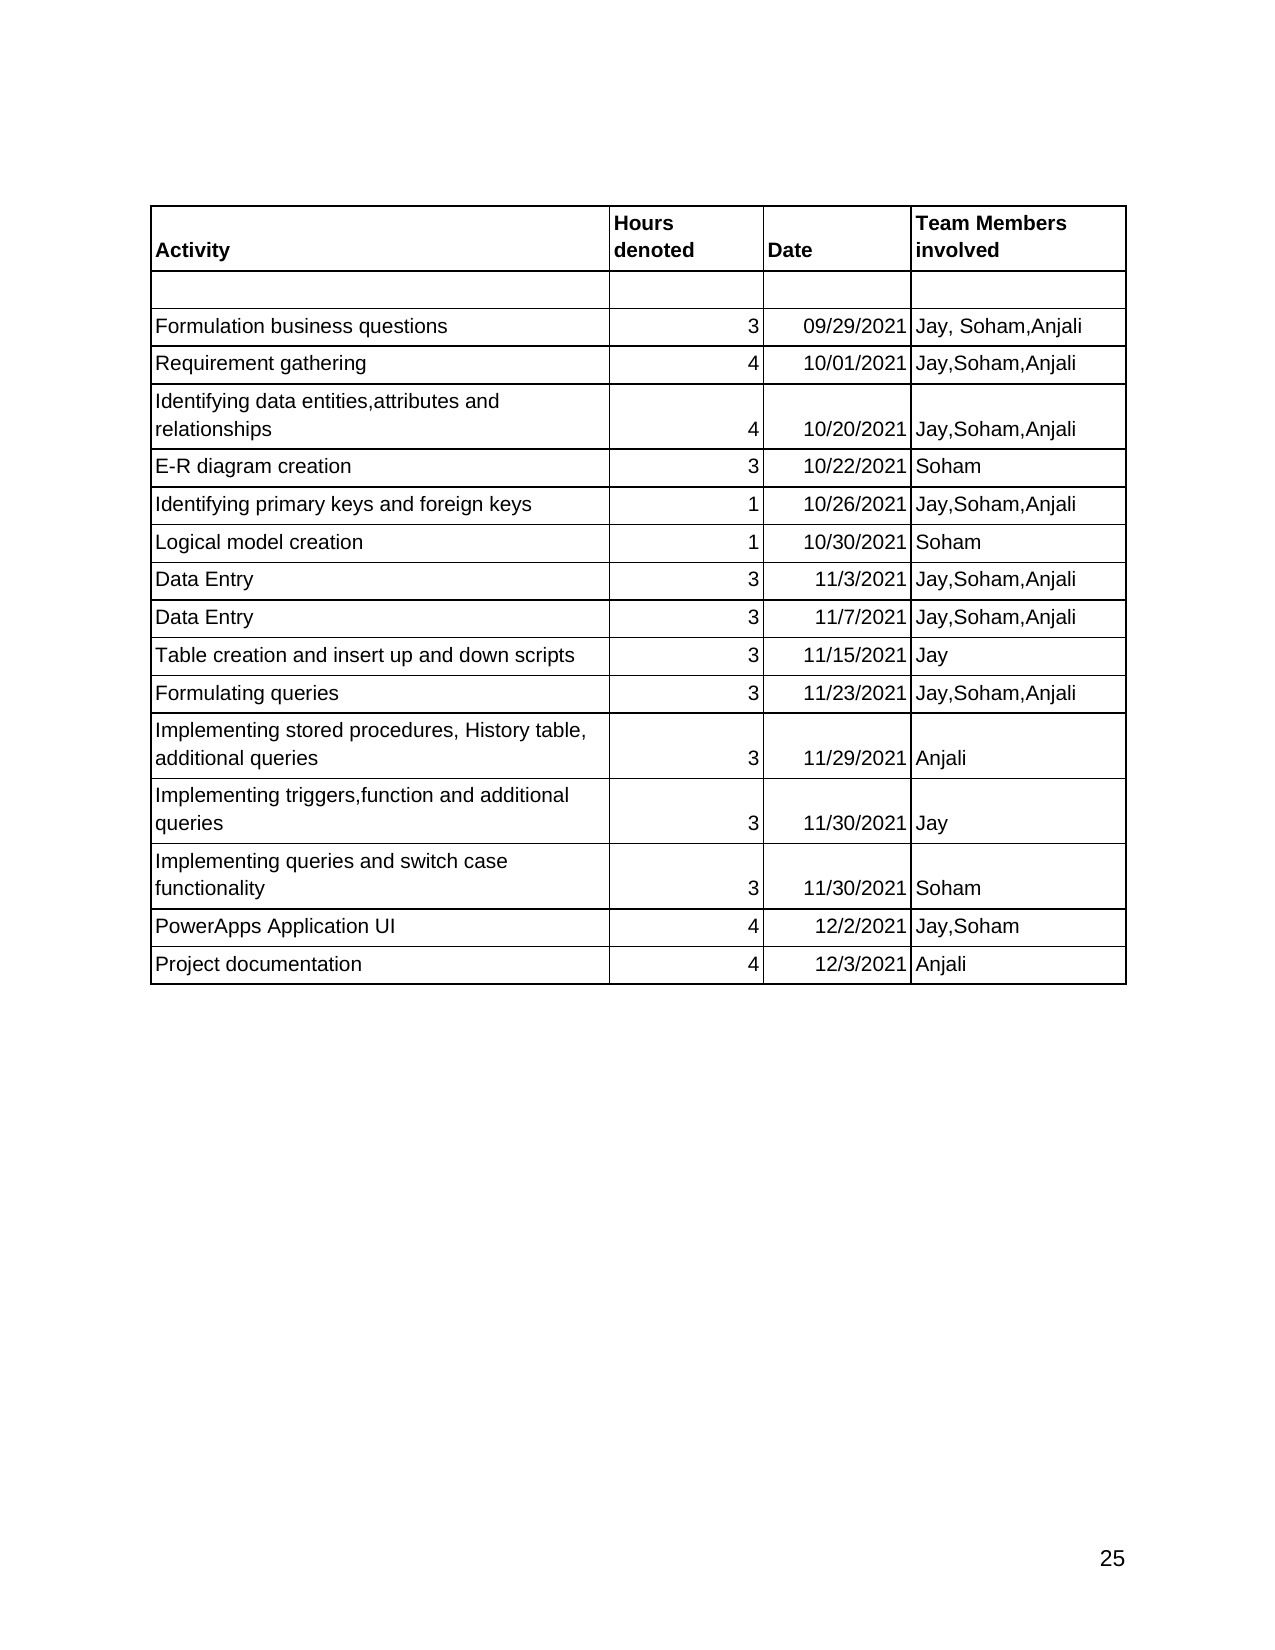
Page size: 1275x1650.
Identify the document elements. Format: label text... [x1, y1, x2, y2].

table_cell 4 [610, 910, 763, 946]
table_cell Soham [912, 450, 1125, 486]
table_cell Project documentation [152, 947, 609, 983]
table_cell 11/30/2021 [764, 779, 910, 843]
table_cell 3 [610, 779, 763, 843]
table_cell 11/29/2021 [764, 714, 910, 777]
table_cell [764, 272, 910, 308]
table_cell Jay,Soham,Anjali [912, 347, 1125, 383]
table_cell 10/01/2021 [764, 347, 910, 383]
table_cell Jay,Soham,Anjali [912, 385, 1125, 448]
table_cell Jay,Soham,Anjali [912, 488, 1125, 524]
table_cell 10/26/2021 [764, 488, 910, 524]
table_cell 10/22/2021 [764, 450, 910, 486]
table_cell PowerApps Application UI [152, 910, 609, 946]
table_cell Jay,Soham,Anjali [912, 563, 1125, 599]
table_cell E-R diagram creation [152, 450, 609, 486]
table_cell Jay,Soham,Anjali [912, 676, 1125, 712]
table_cell Soham [912, 525, 1125, 561]
table_cell Logical model creation [152, 525, 609, 561]
table_cell 11/3/2021 [764, 563, 910, 599]
table_cell Implementing stored procedures, History table, additional queries [152, 714, 609, 777]
table_header Hours denoted [610, 207, 763, 270]
table_cell Anjali [912, 714, 1125, 777]
table_cell Anjali [912, 947, 1125, 983]
table_cell 11/30/2021 [764, 844, 910, 908]
table_header Date [764, 207, 910, 270]
table_cell Jay, Soham,Anjali [912, 309, 1125, 345]
table_cell 1 [610, 488, 763, 524]
table_cell 1 [610, 525, 763, 561]
table_cell Formulation business questions [152, 309, 609, 345]
table_cell Jay [912, 638, 1125, 674]
table_cell Implementing triggers,function and additional queries [152, 779, 609, 843]
table_cell Identifying primary keys and foreign keys [152, 488, 609, 524]
table_cell 4 [610, 347, 763, 383]
table_cell Data Entry [152, 601, 609, 637]
table_cell 09/29/2021 [764, 309, 910, 345]
table_cell [610, 272, 763, 308]
table_header Team Members involved [912, 207, 1125, 270]
table_header Activity [152, 207, 609, 270]
table_cell Jay,Soham [912, 910, 1125, 946]
table_cell 10/30/2021 [764, 525, 910, 561]
table_cell 12/3/2021 [764, 947, 910, 983]
table_cell Formulating queries [152, 676, 609, 712]
table_cell Jay,Soham,Anjali [912, 601, 1125, 637]
table_cell Requirement gathering [152, 347, 609, 383]
table_cell Implementing queries and switch case functionality [152, 844, 609, 908]
table_cell Data Entry [152, 563, 609, 599]
table_cell 3 [610, 450, 763, 486]
table_cell 3 [610, 844, 763, 908]
table_cell 12/2/2021 [764, 910, 910, 946]
table_cell Jay [912, 779, 1125, 843]
table_cell [912, 272, 1125, 308]
table_cell 3 [610, 563, 763, 599]
table_cell 3 [610, 309, 763, 345]
table_cell [152, 272, 609, 308]
table_cell 4 [610, 385, 763, 448]
table_cell 11/7/2021 [764, 601, 910, 637]
table_cell 3 [610, 676, 763, 712]
table_cell 11/23/2021 [764, 676, 910, 712]
table_cell Table creation and insert up and down scripts [152, 638, 609, 674]
table_cell 3 [610, 601, 763, 637]
table_cell 4 [610, 947, 763, 983]
table_cell 11/15/2021 [764, 638, 910, 674]
table_cell Soham [912, 844, 1125, 908]
table_cell 3 [610, 638, 763, 674]
table_cell 3 [610, 714, 763, 777]
table_cell 10/20/2021 [764, 385, 910, 448]
table_cell Identifying data entities,attributes and relationships [152, 385, 609, 448]
